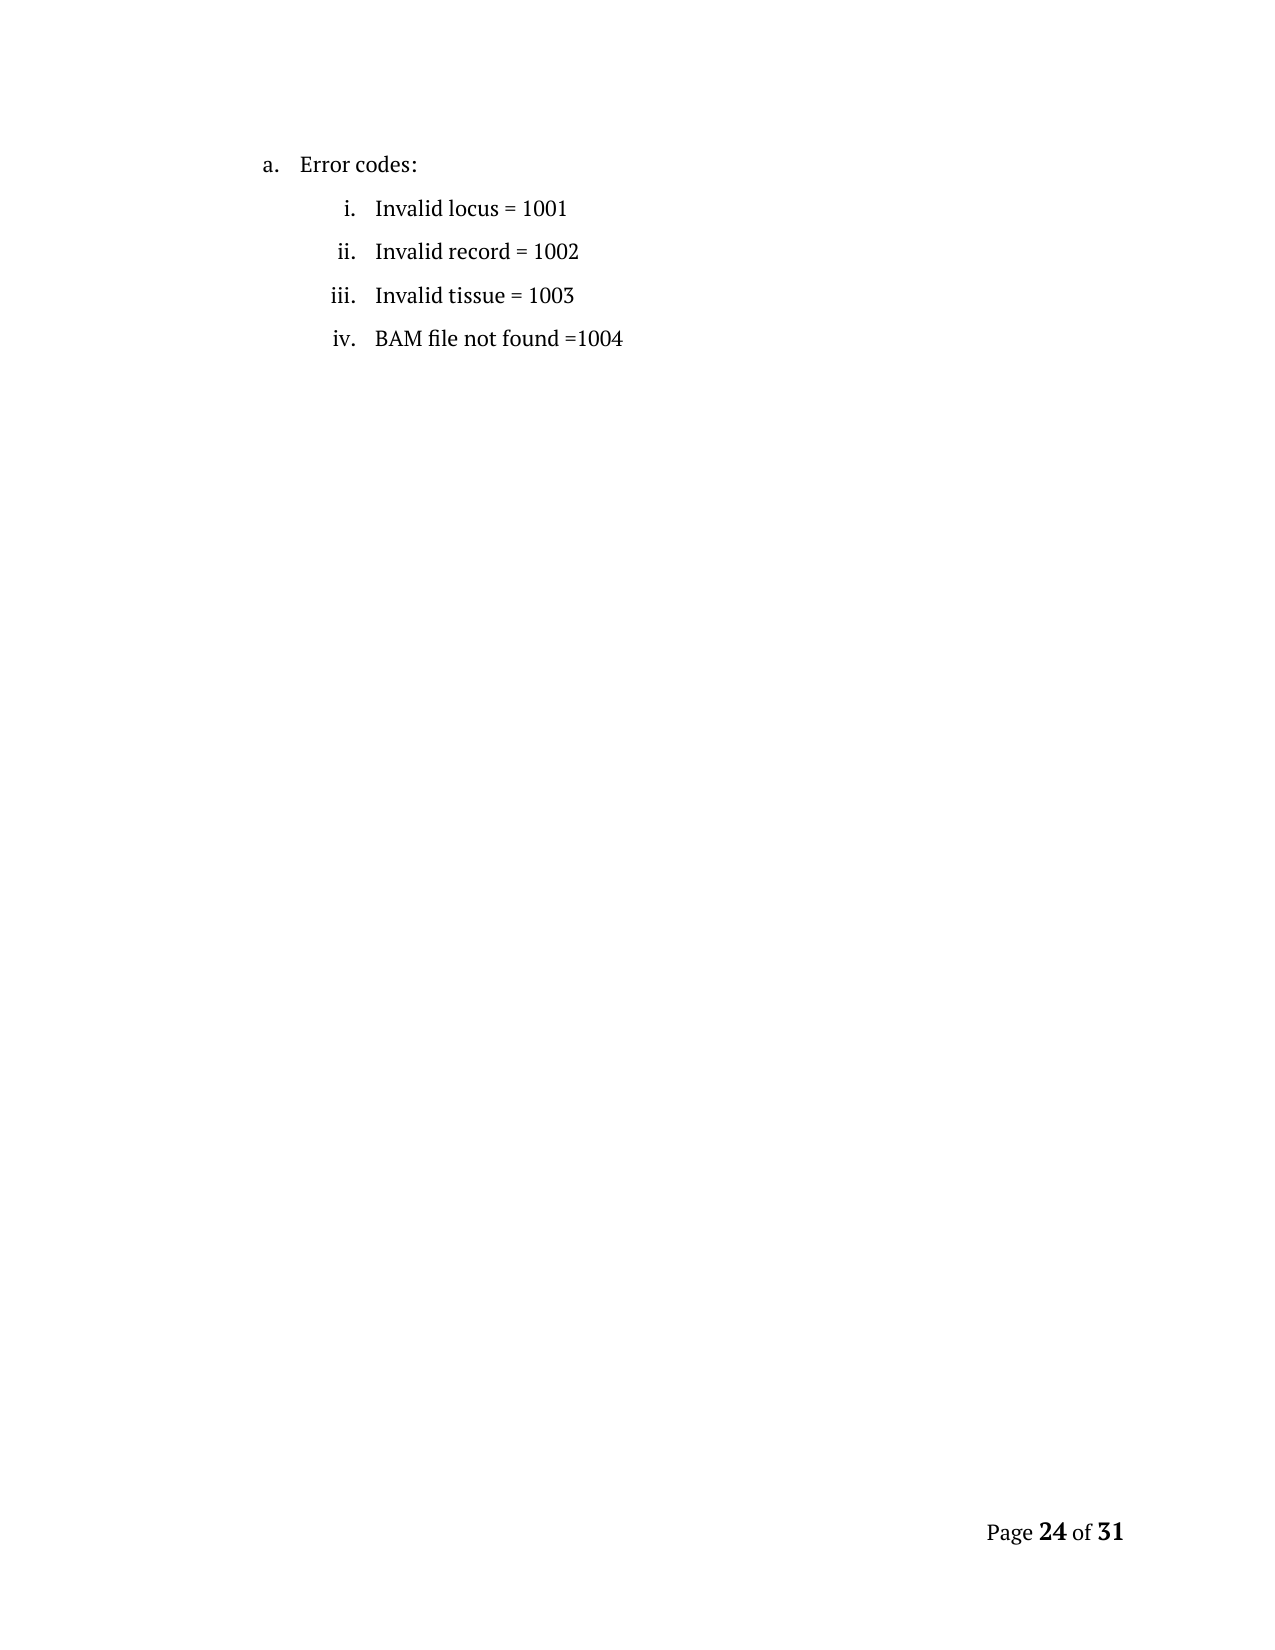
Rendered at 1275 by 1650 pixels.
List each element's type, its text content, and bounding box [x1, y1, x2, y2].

list Error codes: [262, 150, 1125, 179]
list Invalid record = 1002 [356, 237, 1125, 266]
list Invalid locus = 1001 [356, 193, 1125, 222]
list Invalid tissue = 1003 [356, 280, 1125, 309]
list BAM file not found =1004 [356, 324, 1125, 353]
